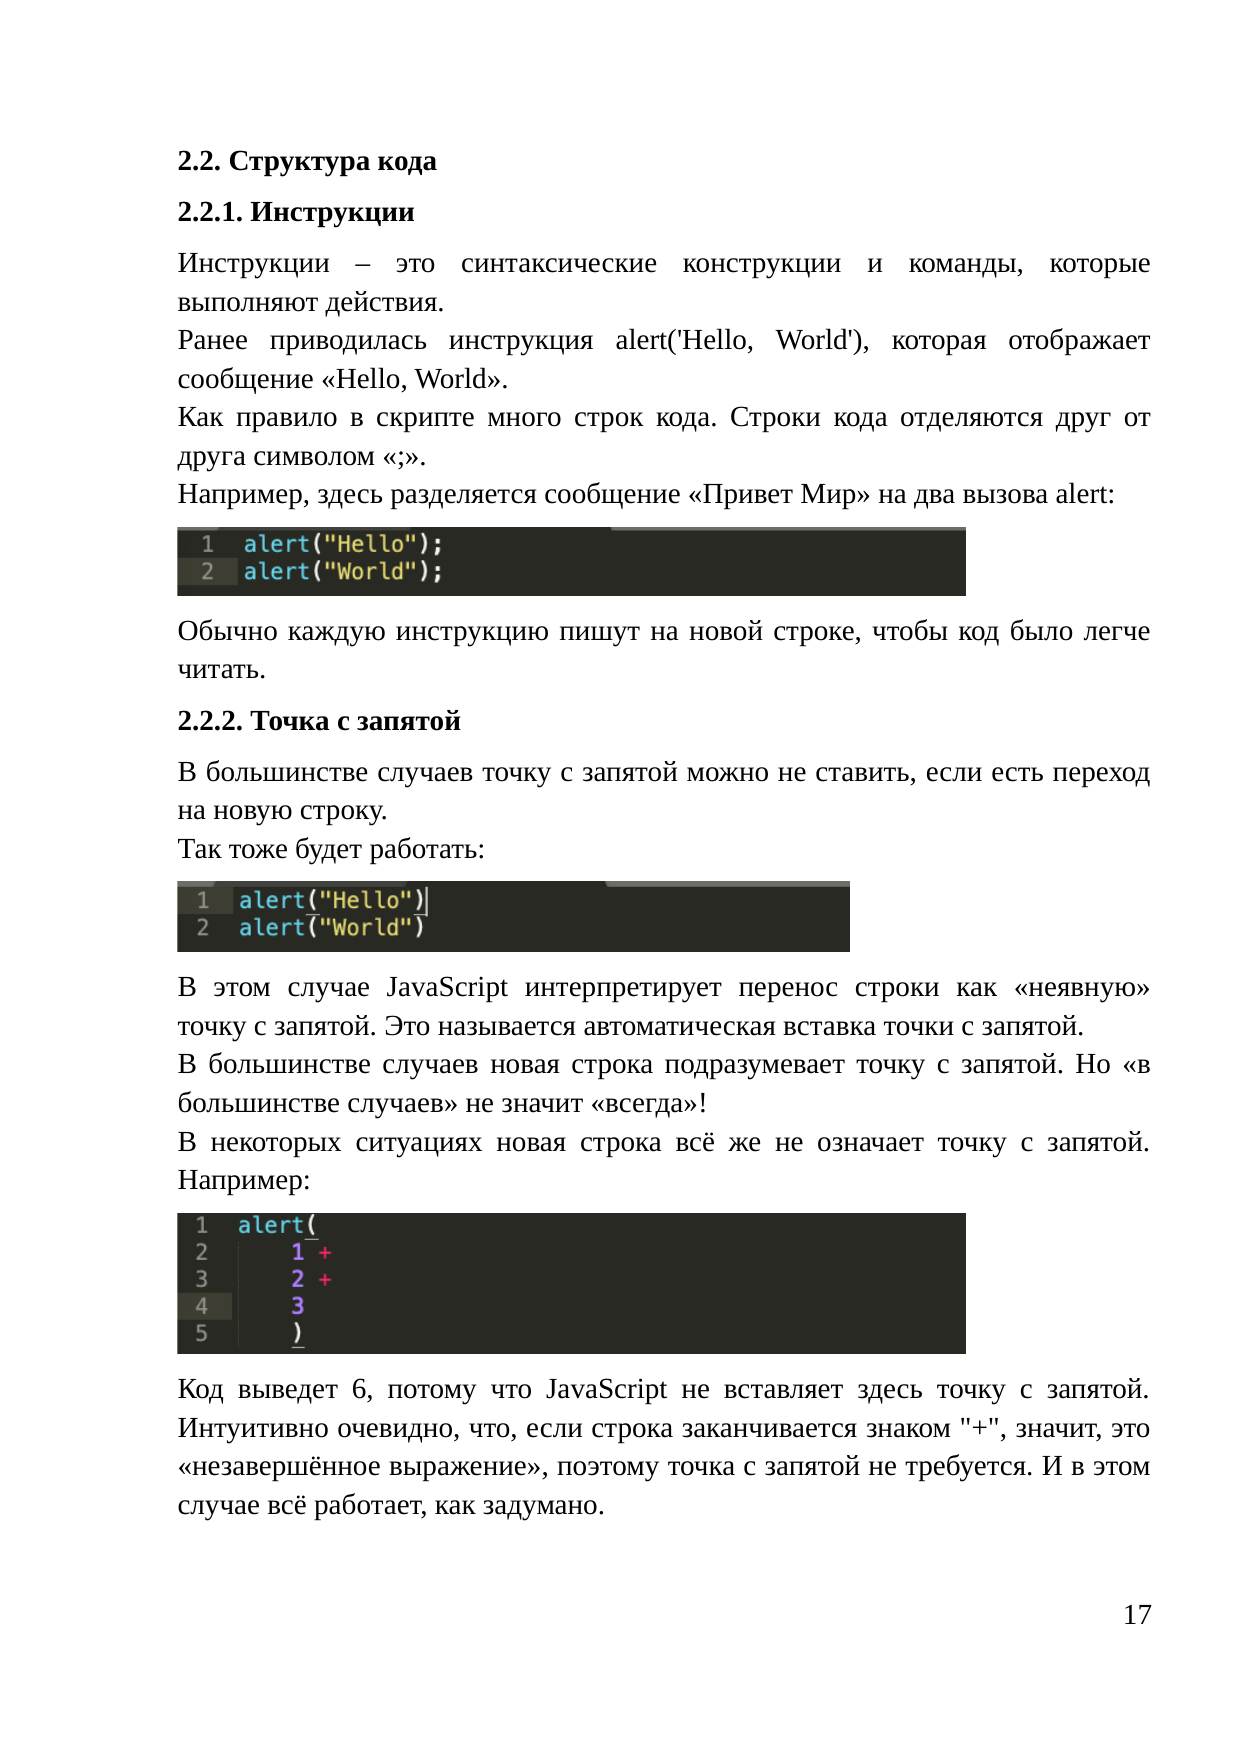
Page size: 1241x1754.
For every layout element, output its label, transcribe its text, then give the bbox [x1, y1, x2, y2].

text Как правило в скрипте много строк кода. Строки кода отделяются друг от друга символом «;». [177, 399, 1152, 471]
picture [177, 527, 966, 596]
text Обычно каждую инструкцию пишут на новой строке, чтобы код было легче читать. [177, 613, 1152, 685]
text Инструкции – это синтаксические конструкции и команды, которые выполняют действия. [177, 245, 1152, 317]
subtitle 2.2. Структура кода [177, 143, 1152, 177]
picture [177, 881, 850, 952]
text Так тоже будет работать: [177, 831, 1152, 864]
text Например, здесь разделяется сообщение «Привет Мир» на два вызова alert: [177, 476, 1152, 510]
text Ранее приводилась инструкция alert('Hello, World'), которая отображает сообщение «Hello, World». [177, 322, 1152, 394]
text В большинстве случаев точку с запятой можно не ставить, если есть переход на новую строку. [177, 754, 1152, 826]
text В большинстве случаев новая строка подразумевает точку с запятой. Но «в большинстве случаев» не значит «всегда»! [177, 1047, 1152, 1119]
text Код выведет 6, потому что JavaScript не вставляет здесь точку с запятой. Интуитивно очевидно, что, если строка заканчивается знаком "+", значит, это «незавершённое выражение», поэтому точка с запятой не требуется. И в этом случае всё работает, как задумано. [177, 1371, 1152, 1521]
text В этом случае JavaScript интерпретирует перенос строки как «неявную» точку с запятой. Это называется автоматическая вставка точки с запятой. [177, 969, 1152, 1042]
text В некоторых ситуациях новая строка всё же не означает точку с запятой. Например: [177, 1124, 1152, 1196]
subtitle 2.2.1. Инструкции [177, 194, 1152, 228]
subtitle 2.2.2. Точка с запятой [177, 703, 1152, 736]
picture [177, 1213, 966, 1354]
